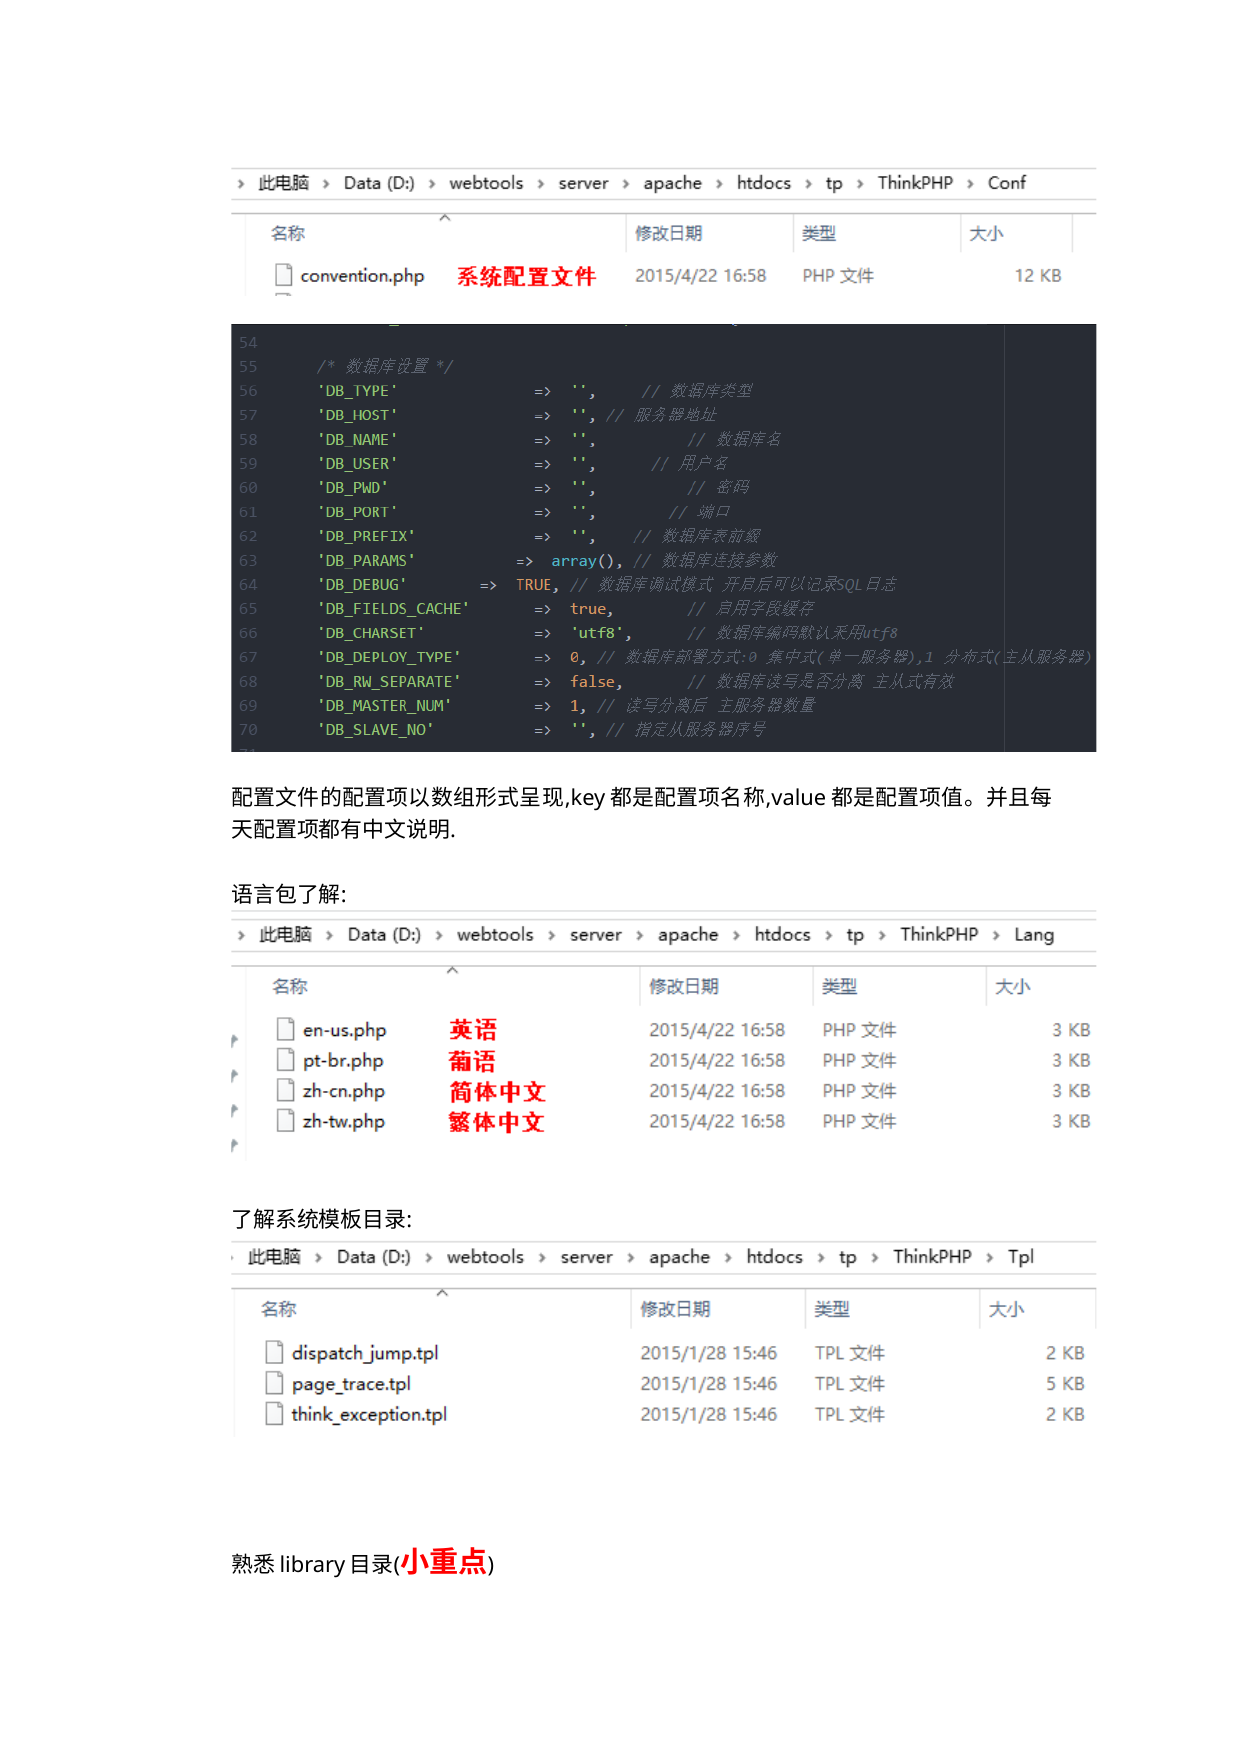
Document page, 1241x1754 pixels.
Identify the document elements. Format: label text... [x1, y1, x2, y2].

picture [231, 162, 1097, 296]
picture [231, 1234, 1097, 1437]
text 熟悉library目录(小重点) [231, 1527, 1053, 1592]
text 了解系统模板目录: [231, 1202, 1053, 1234]
text 配置文件的配置项以数组形式呈现,key都是配置项名称,value都是配置项值。并且每天配置项都有中文说明. [231, 779, 1053, 844]
picture [231, 909, 1097, 1161]
picture [231, 324, 1097, 752]
text 语言包了解: [231, 877, 1053, 909]
